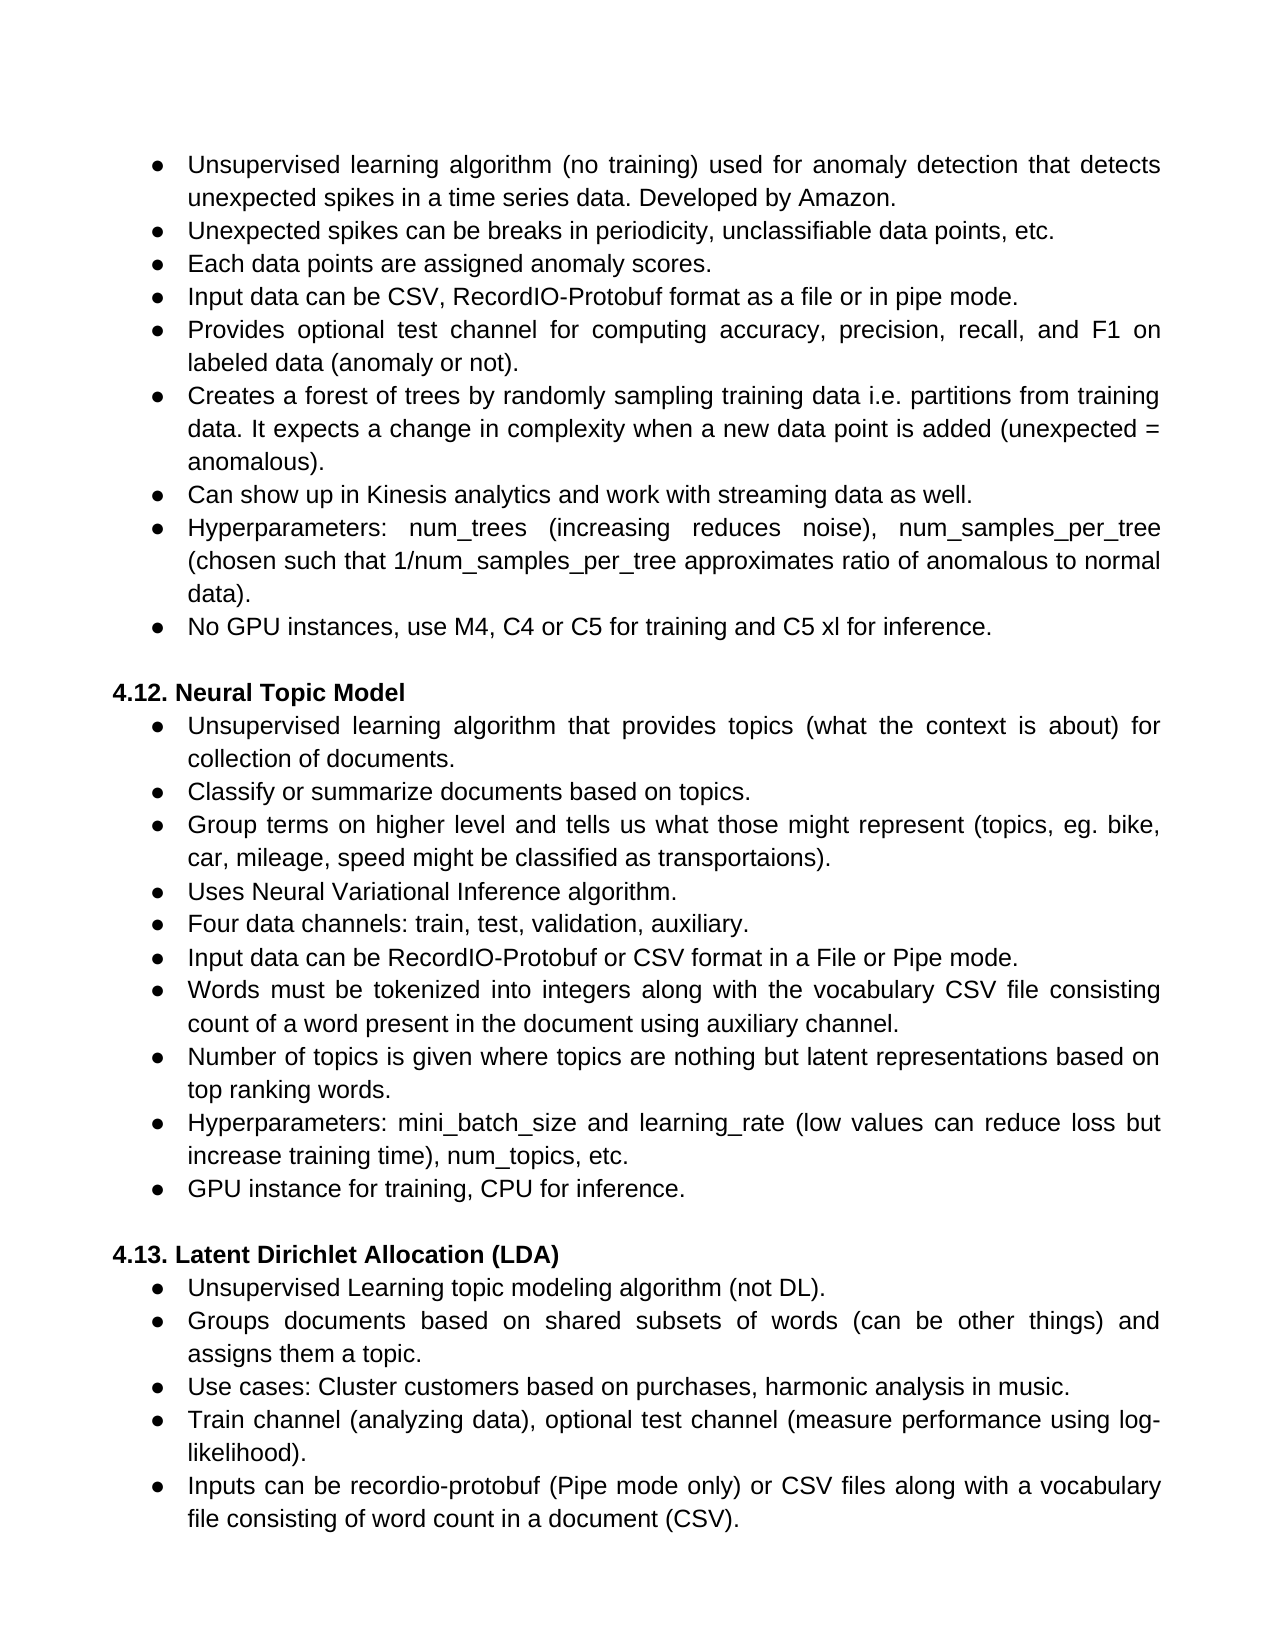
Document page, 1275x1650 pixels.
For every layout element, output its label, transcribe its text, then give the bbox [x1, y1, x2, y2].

list Uses Neural Variational Inference algorithm. [150, 876, 1162, 905]
list Input data can be RecordIO-Protobuf or CSV format in a File or Pipe mode. [150, 942, 1162, 971]
list Unsupervised learning algorithm that provides topics (what the context is about) for collection of documents. [150, 711, 1162, 773]
text 4.13. Latent Dirichlet Allocation (LDA) [112, 1240, 1162, 1268]
list Hyperparameters: mini_batch_size and learning_rate (low values can reduce loss but increase training time), num_topics, etc. [150, 1108, 1162, 1169]
list Number of topics is given where topics are nothing but latent representations based on top ranking words. [150, 1042, 1162, 1103]
list Inputs can be recordio-protobuf (Pipe mode only) or CSV files along with a vocabulary file consisting of word count in a document (CSV). [150, 1471, 1162, 1533]
list Use cases: Cluster customers based on purchases, harmonic analysis in music. [150, 1372, 1162, 1401]
list Each data points are assigned anomaly scores. [150, 249, 1162, 278]
list No GPU instances, use M4, C4 or C5 for training and C5 xl for inference. [150, 612, 1162, 641]
list Hyperparameters: num_trees (increasing reduces noise), num_samples_per_tree (chosen such that 1/num_samples_per_tree approximates ratio of anomalous to normal data). [150, 513, 1162, 608]
list Unsupervised learning algorithm (no training) used for anomaly detection that detects unexpected spikes in a time series data. Developed by Amazon. [150, 150, 1162, 212]
list Words must be tokenized into integers along with the vocabulary CSV file consisting count of a word present in the document using auxiliary channel. [150, 976, 1162, 1037]
list Groups documents based on shared subsets of words (can be other things) and assigns them a topic. [150, 1306, 1162, 1367]
list Classify or summarize documents based on topics. [150, 777, 1162, 806]
list Can show up in Kinesis analytics and work with streaming data as well. [150, 480, 1162, 509]
text 4.12. Neural Topic Model [112, 678, 1162, 707]
list Train channel (analyzing data), optional test channel (measure performance using log-likelihood). [150, 1405, 1162, 1467]
list Input data can be CSV, RecordIO-Protobuf format as a file or in pipe mode. [150, 282, 1162, 311]
list Provides optional test channel for computing accuracy, precision, recall, and F1 on labeled data (anomaly or not). [150, 315, 1162, 377]
list Four data channels: train, test, validation, auxiliary. [150, 909, 1162, 938]
list GPU instance for training, CPU for inference. [150, 1174, 1162, 1202]
list Unexpected spikes can be breaks in periodicity, unclassifiable data points, etc. [150, 216, 1162, 245]
list Creates a forest of trees by randomly sampling training data i.e. partitions from training data. It expects a change in complexity when a new data point is added (unexpected = anomalous). [150, 381, 1162, 476]
list Unsupervised Learning topic modeling algorithm (not DL). [150, 1273, 1162, 1301]
list Group terms on higher level and tells us what those might represent (topics, eg. bike, car, mileage, speed might be classified as transportaions). [150, 810, 1162, 872]
